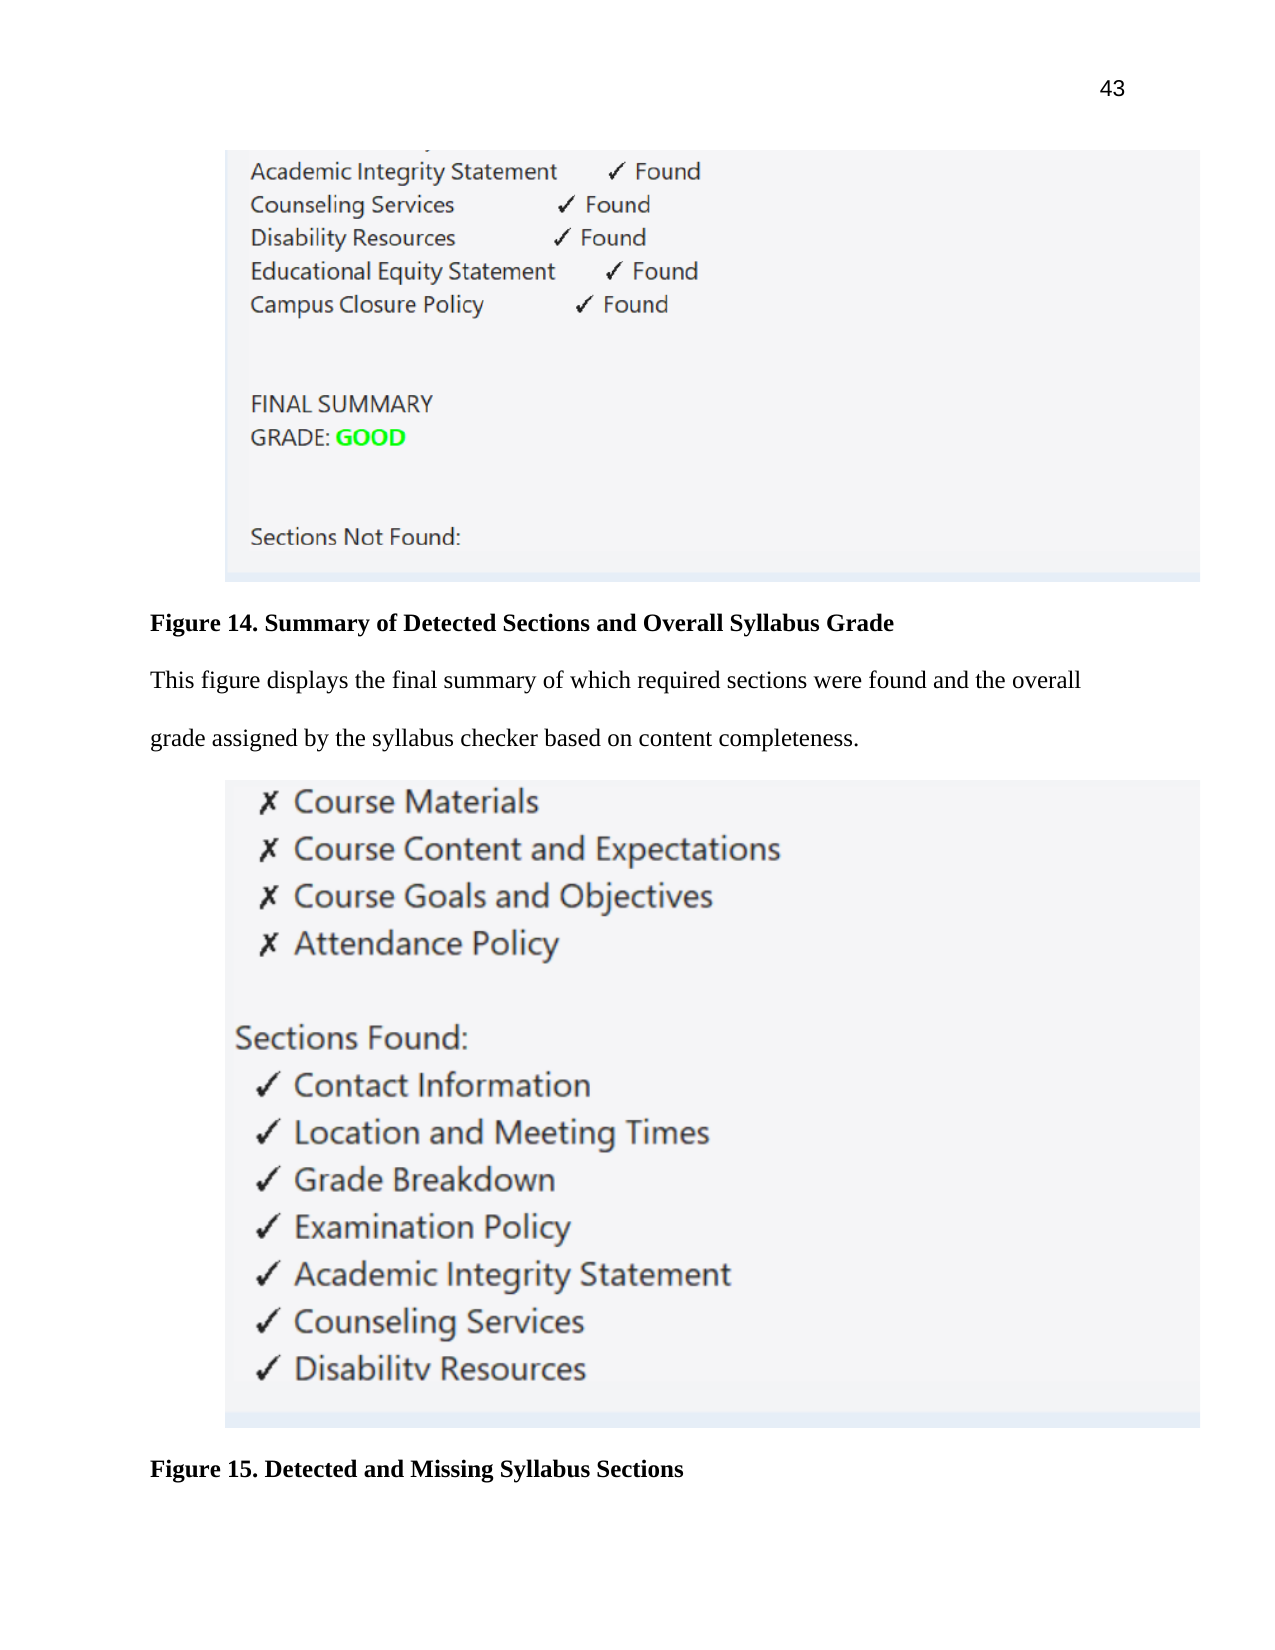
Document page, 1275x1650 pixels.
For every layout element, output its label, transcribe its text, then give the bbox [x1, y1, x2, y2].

text Figure 14. Summary of Detected Sections and Overall Syllabus Grade [150, 608, 1125, 636]
text Figure 15. Detected and Missing Syllabus Sections [150, 1454, 1125, 1483]
text This figure displays the final summary of which required sections were found and the overall grade assigned by the syllabus checker based on content completeness. [150, 665, 1125, 751]
picture [225, 150, 1200, 582]
picture [225, 780, 1200, 1428]
